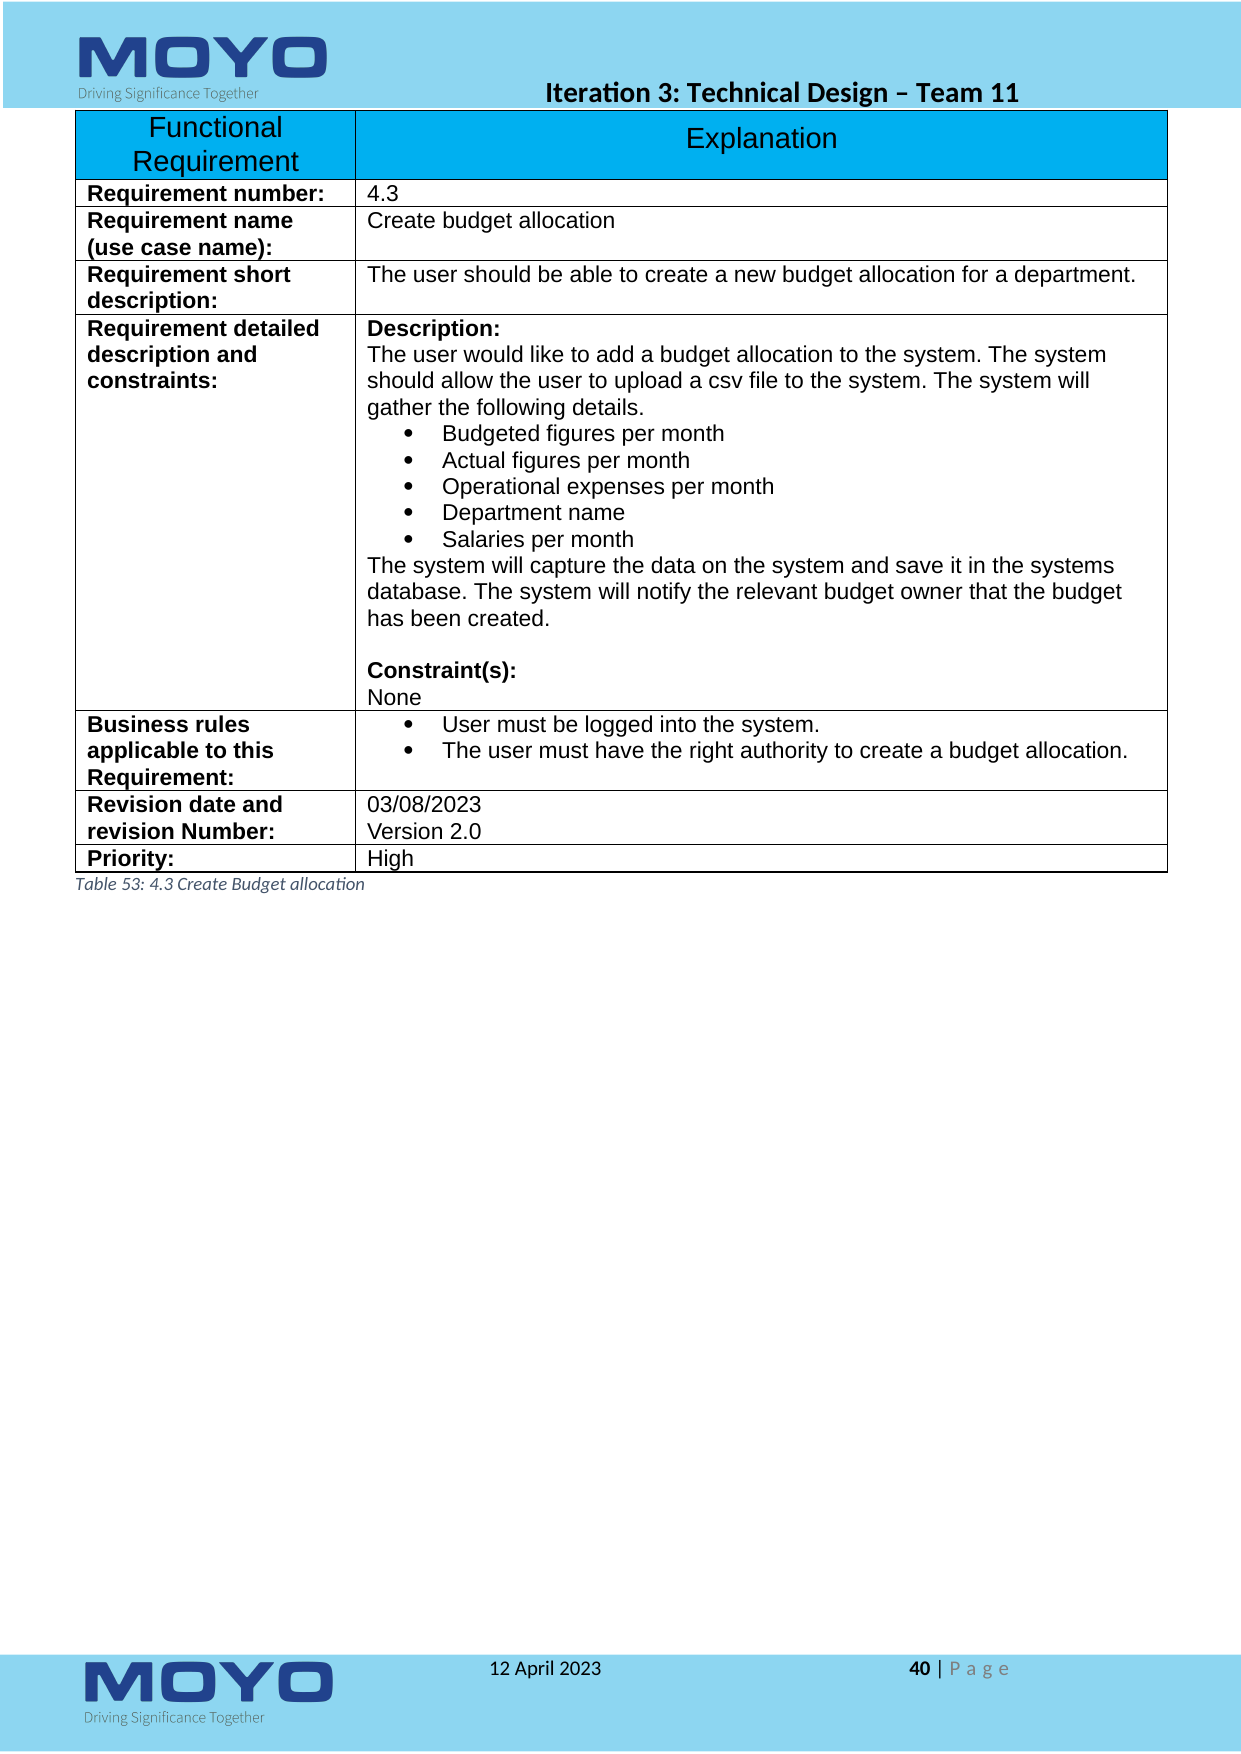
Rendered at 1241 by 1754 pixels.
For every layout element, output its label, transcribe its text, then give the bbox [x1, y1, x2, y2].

text Table 53: 4.3 Create Budget allocation [75, 873, 1165, 895]
table_cell The user should be able to create a new budget allocation for a department. [356, 261, 1167, 314]
table_header Explanation [356, 111, 1167, 179]
table_cell Requirement name (use case name): [76, 207, 355, 260]
table_cell High [356, 845, 1167, 871]
table_cell User must be logged into the system. The user must have the right authority to create a budget allocation. [356, 711, 1167, 790]
picture [81, 1656, 336, 1729]
table_cell Requirement short description: [76, 261, 355, 314]
table_cell 4.3 [356, 180, 1167, 206]
table_cell Requirement detailed description and constraints: [76, 315, 355, 710]
table_cell Business rules applicable to this Requirement: [76, 711, 355, 790]
table_cell 03/08/2023 Version 2.0 [356, 791, 1167, 844]
picture [75, 31, 330, 105]
table_cell Description: The user would like to add a budget allocation to the system. The system should allow the user to upload a csv file to the system. The system will gather the following details. Budgeted figures per month Actual figures per month Operational expenses per month Department name Salaries per month The system will capture the data on the system and save it in the systems database. The system will notify the relevant budget owner that the budget has been created. Constraint(s): None [356, 315, 1167, 710]
table_cell Revision date and revision Number: [76, 791, 355, 844]
table_cell Priority: [76, 845, 355, 871]
table_header Functional Requirement [76, 111, 355, 179]
table_cell Requirement number: [76, 180, 355, 206]
table_cell Create budget allocation [356, 207, 1167, 260]
